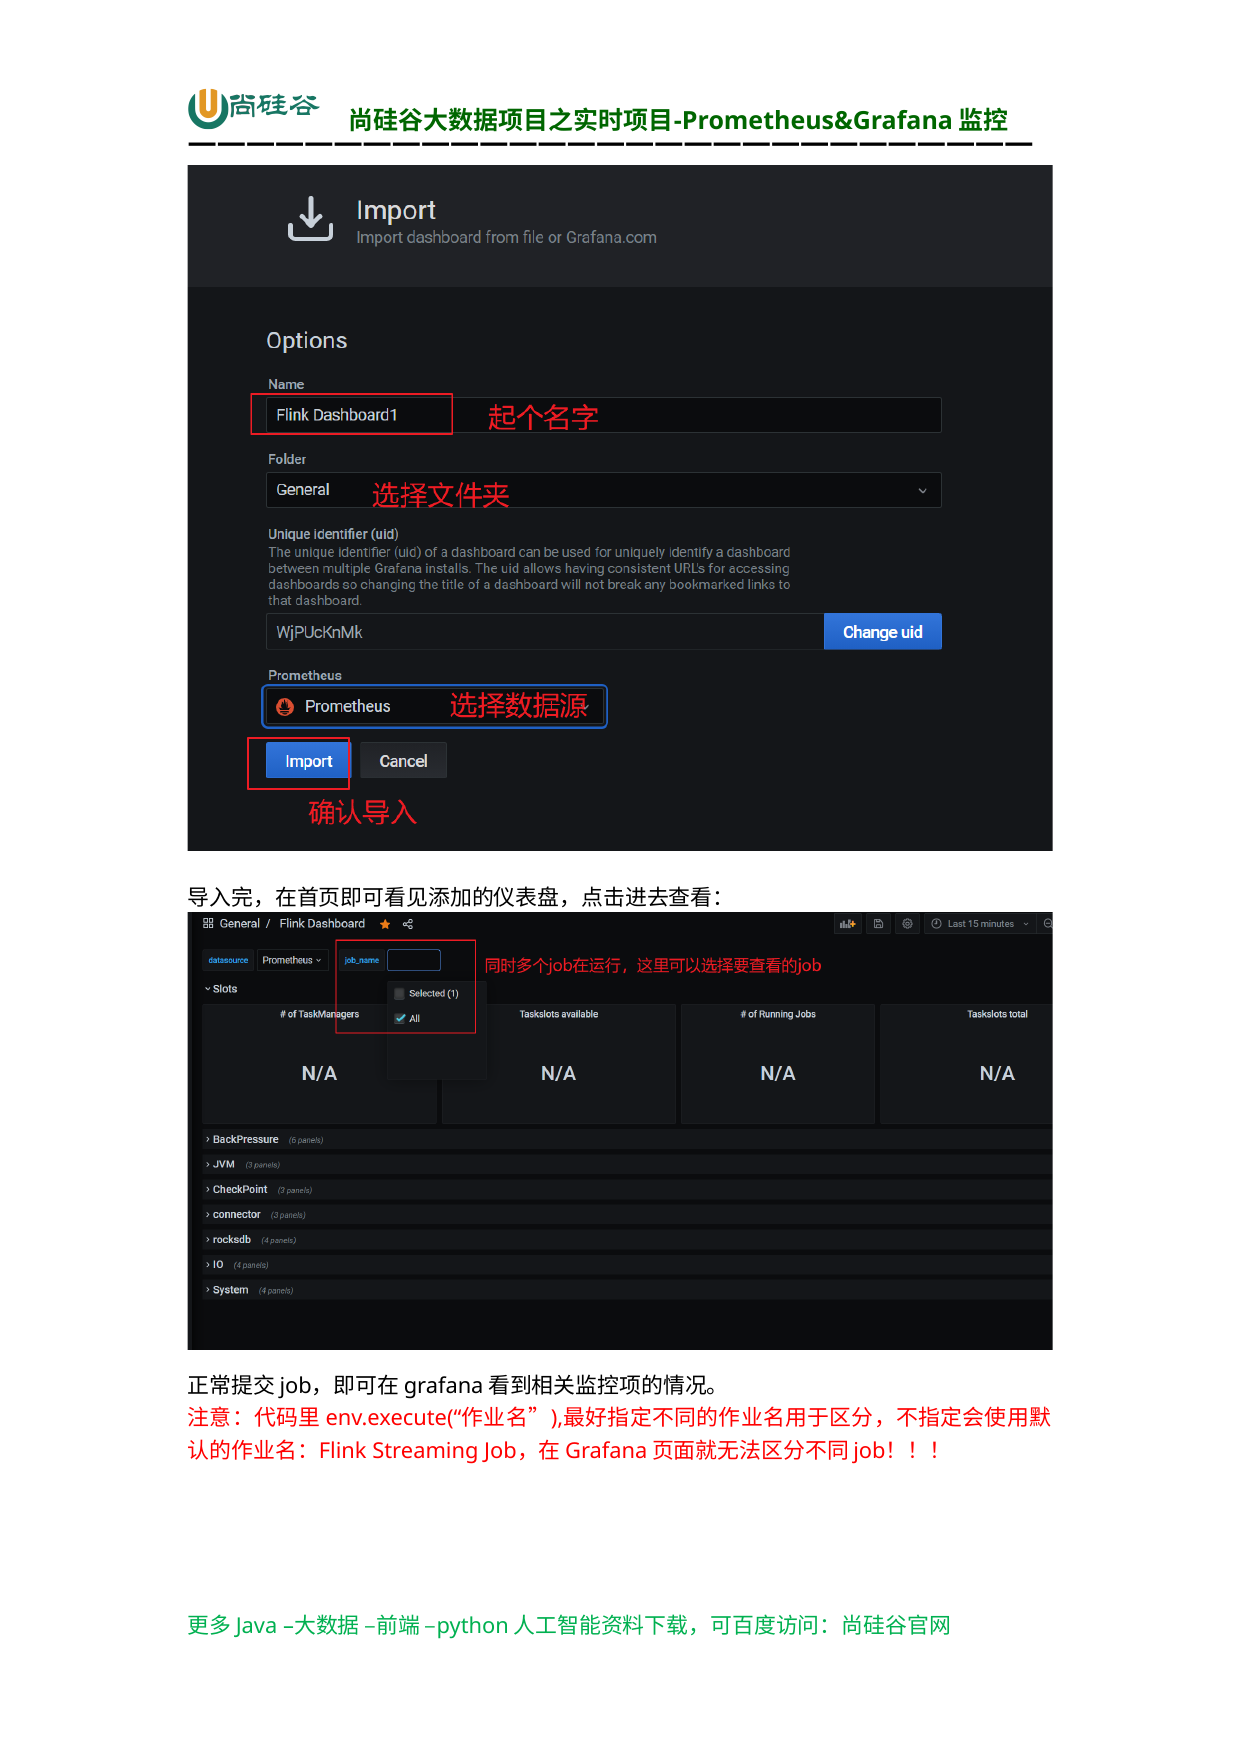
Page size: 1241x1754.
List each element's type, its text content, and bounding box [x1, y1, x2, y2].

picture [187, 88, 321, 130]
text 正常提交job，即可在grafana看到相关监控项的情况。 [187, 1367, 1053, 1400]
picture [187, 912, 1053, 1350]
text 导入完，在首页即可看见添加的仪表盘，点击进去查看： [187, 880, 1053, 912]
text 注意：代码里env.execute(“作业名”),最好指定不同的作业名用于区分，不指定会使用默认的作业名：Flink Streaming Job，在Grafana页面就无法区分不同job！！！ [187, 1400, 1053, 1465]
picture [187, 165, 1053, 851]
